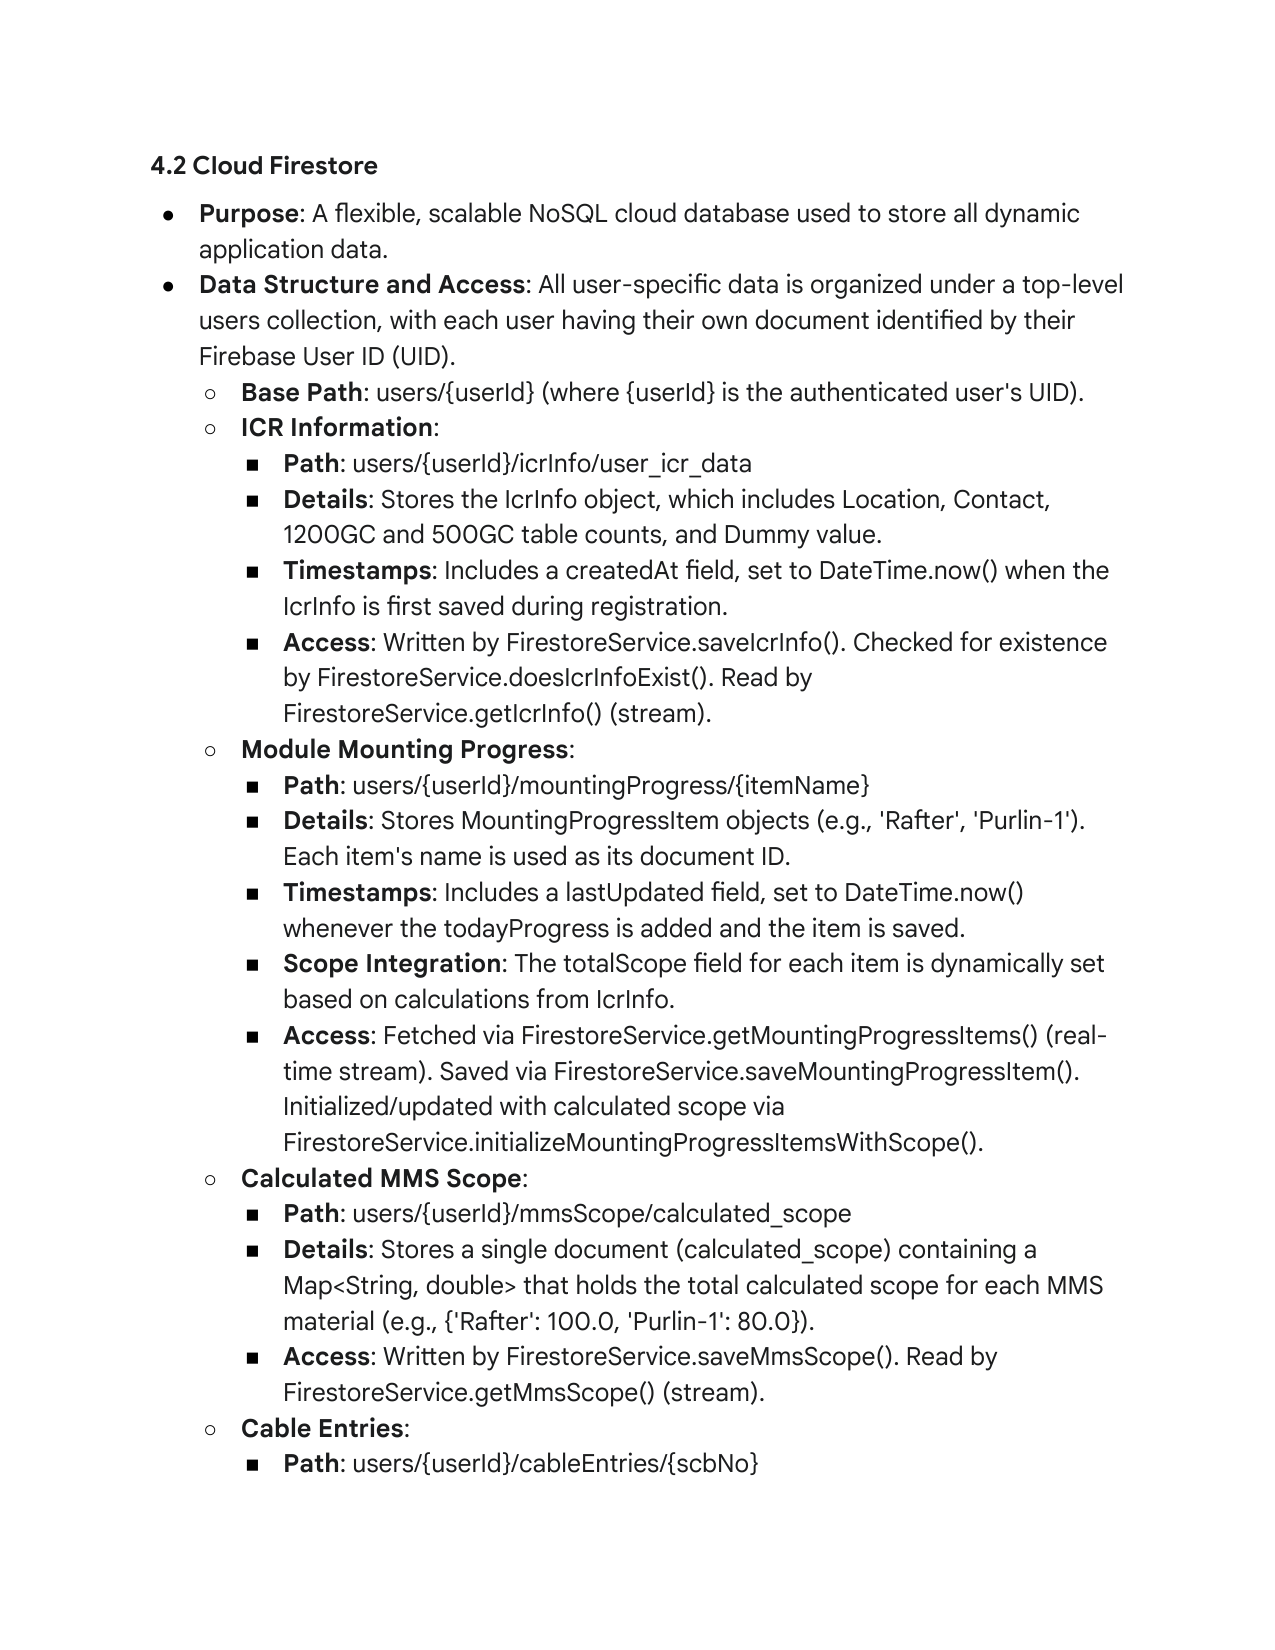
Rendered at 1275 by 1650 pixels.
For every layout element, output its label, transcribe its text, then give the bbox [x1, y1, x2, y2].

list Purpose: A flexible, scalable NoSQL cloud database used to store all dynamic application data. [161, 198, 1125, 265]
list Path: users/{userId}/mmsScope/calculated_scope [245, 1199, 1125, 1230]
list Timestamps: Includes a lastUpdated field, set to DateTime.now() whenever the todayProgress is added and the item is saved. [245, 877, 1125, 944]
list Path: users/{userId}/icrInfo/user_icr_data [245, 448, 1125, 480]
list Path: users/{userId}/cableEntries/{scbNo} [245, 1449, 1125, 1480]
list ICR Information: [203, 413, 1125, 444]
list Calculated MMS Scope: [203, 1163, 1125, 1194]
list Base Path: users/{userId} (where {userId} is the authenticated user's UID). [203, 377, 1125, 408]
list Data Structure and Access: All user-specific data is organized under a top-level users collection, with each user having their own document identified by their Firebase User ID (UID). [161, 270, 1125, 372]
list Module Mounting Progress: [203, 734, 1125, 766]
list Details: Stores a single document (calculated_scope) containing a Map<String, double> that holds the total calculated scope for each MMS material (e.g., {'Rafter': 100.0, 'Purlin-1': 80.0}). [245, 1234, 1125, 1337]
list Cable Entries: [203, 1413, 1125, 1444]
list Access: Written by FirestoreService.saveMmsScope(). Read by FirestoreService.getMmsScope() (stream). [245, 1342, 1125, 1409]
list Details: Stores MountingProgressItem objects (e.g., 'Rafter', 'Purlin-1'). Each item's name is used as its document ID. [245, 806, 1125, 873]
list Details: Stores the IcrInfo object, which includes Location, Contact, 1200GC and 500GC table counts, and Dummy value. [245, 484, 1125, 551]
subtitle 4.2 Cloud Firestore [150, 150, 1125, 181]
list Access: Written by FirestoreService.saveIcrInfo(). Checked for existence by FirestoreService.doesIcrInfoExist(). Read by FirestoreService.getIcrInfo() (stream). [245, 627, 1125, 730]
list Path: users/{userId}/mountingProgress/{itemName} [245, 770, 1125, 801]
list Access: Fetched via FirestoreService.getMountingProgressItems() (real-time stream). Saved via FirestoreService.saveMountingProgressItem(). Initialized/updated with calculated scope via FirestoreService.initializeMountingProgressItemsWithScope(). [245, 1020, 1125, 1158]
list Scope Integration: The totalScope field for each item is dynamically set based on calculations from IcrInfo. [245, 948, 1125, 1016]
list Timestamps: Includes a createdAt field, set to DateTime.now() when the IcrInfo is first saved during registration. [245, 556, 1125, 623]
